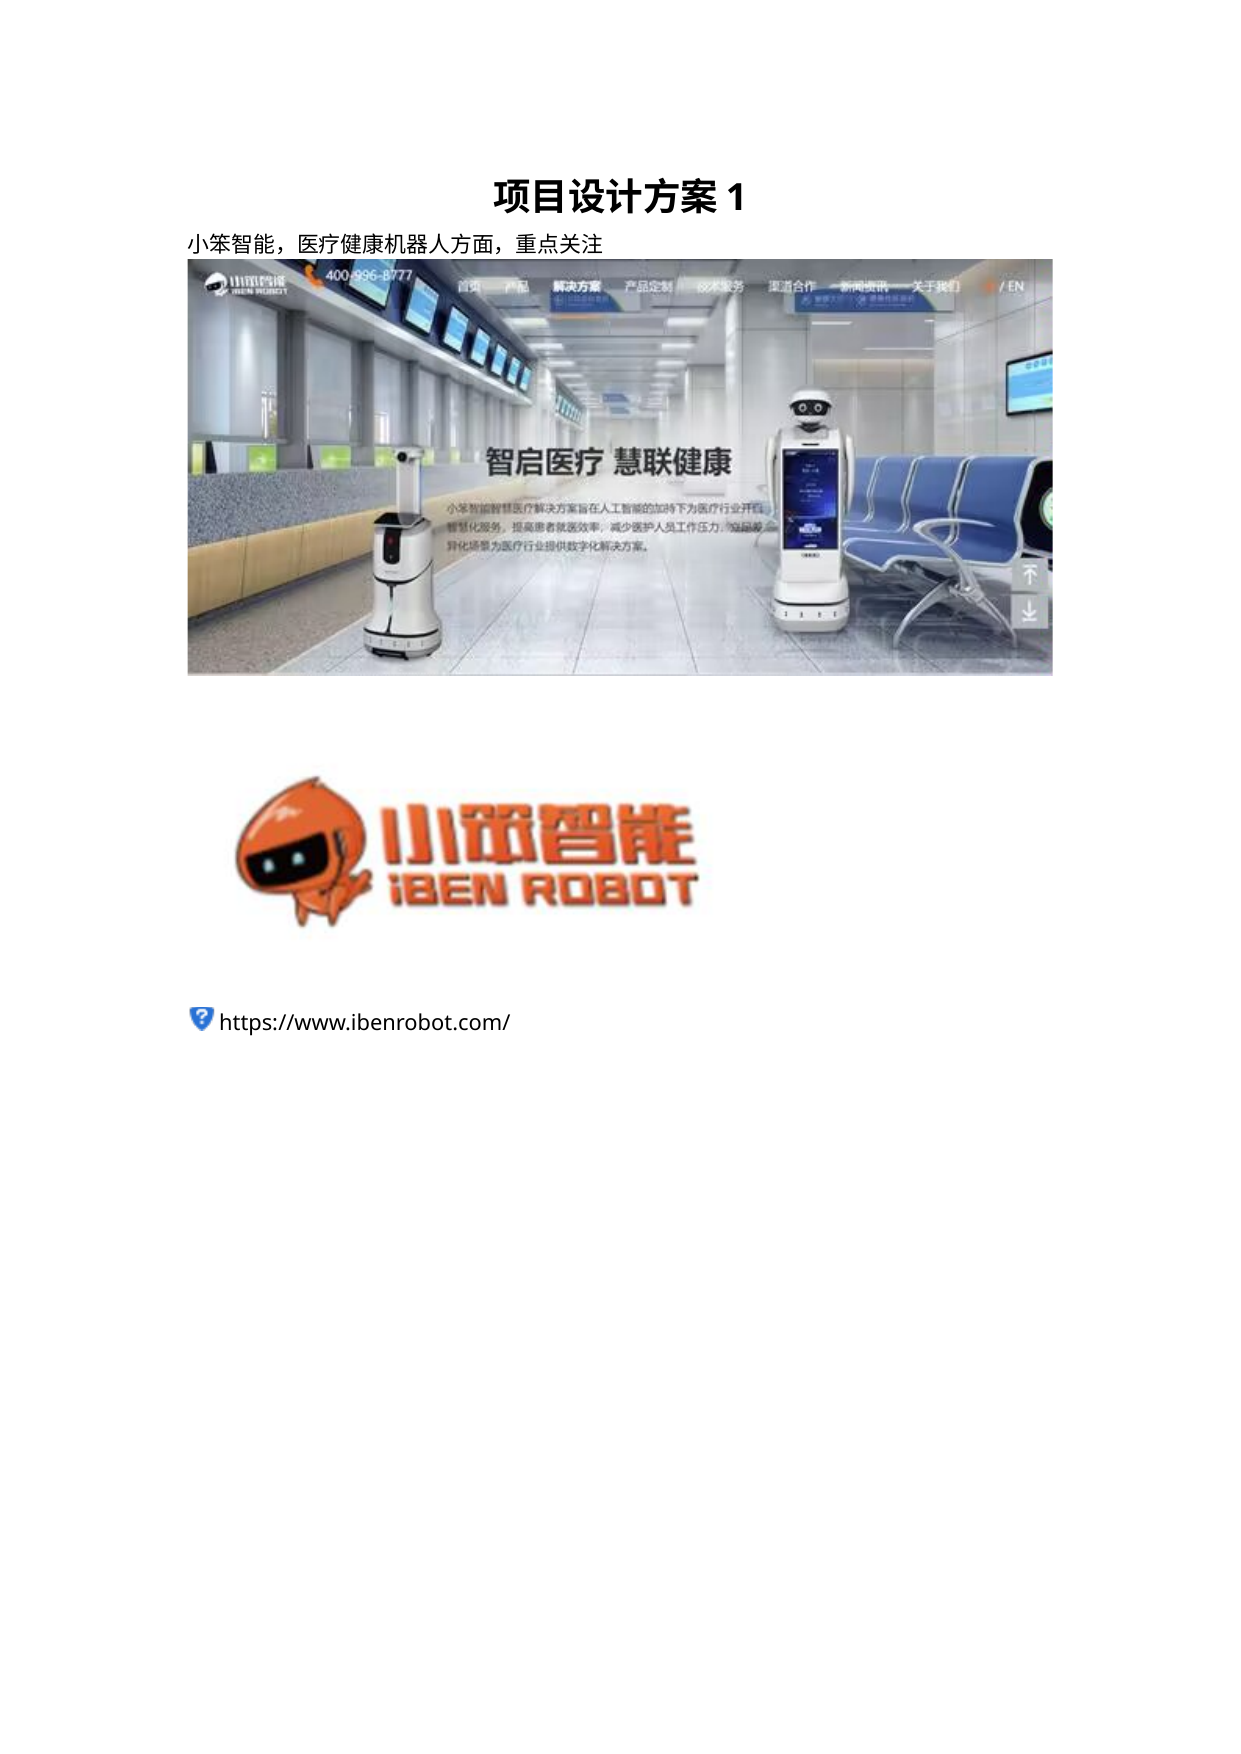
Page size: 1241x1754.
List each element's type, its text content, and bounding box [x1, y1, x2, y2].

picture [187, 714, 742, 982]
text 项目设计方案1 [187, 162, 1053, 227]
picture [187, 259, 1053, 676]
text 小笨智能，医疗健康机器人方面，重点关注 [187, 227, 1053, 259]
picture [187, 1007, 219, 1031]
